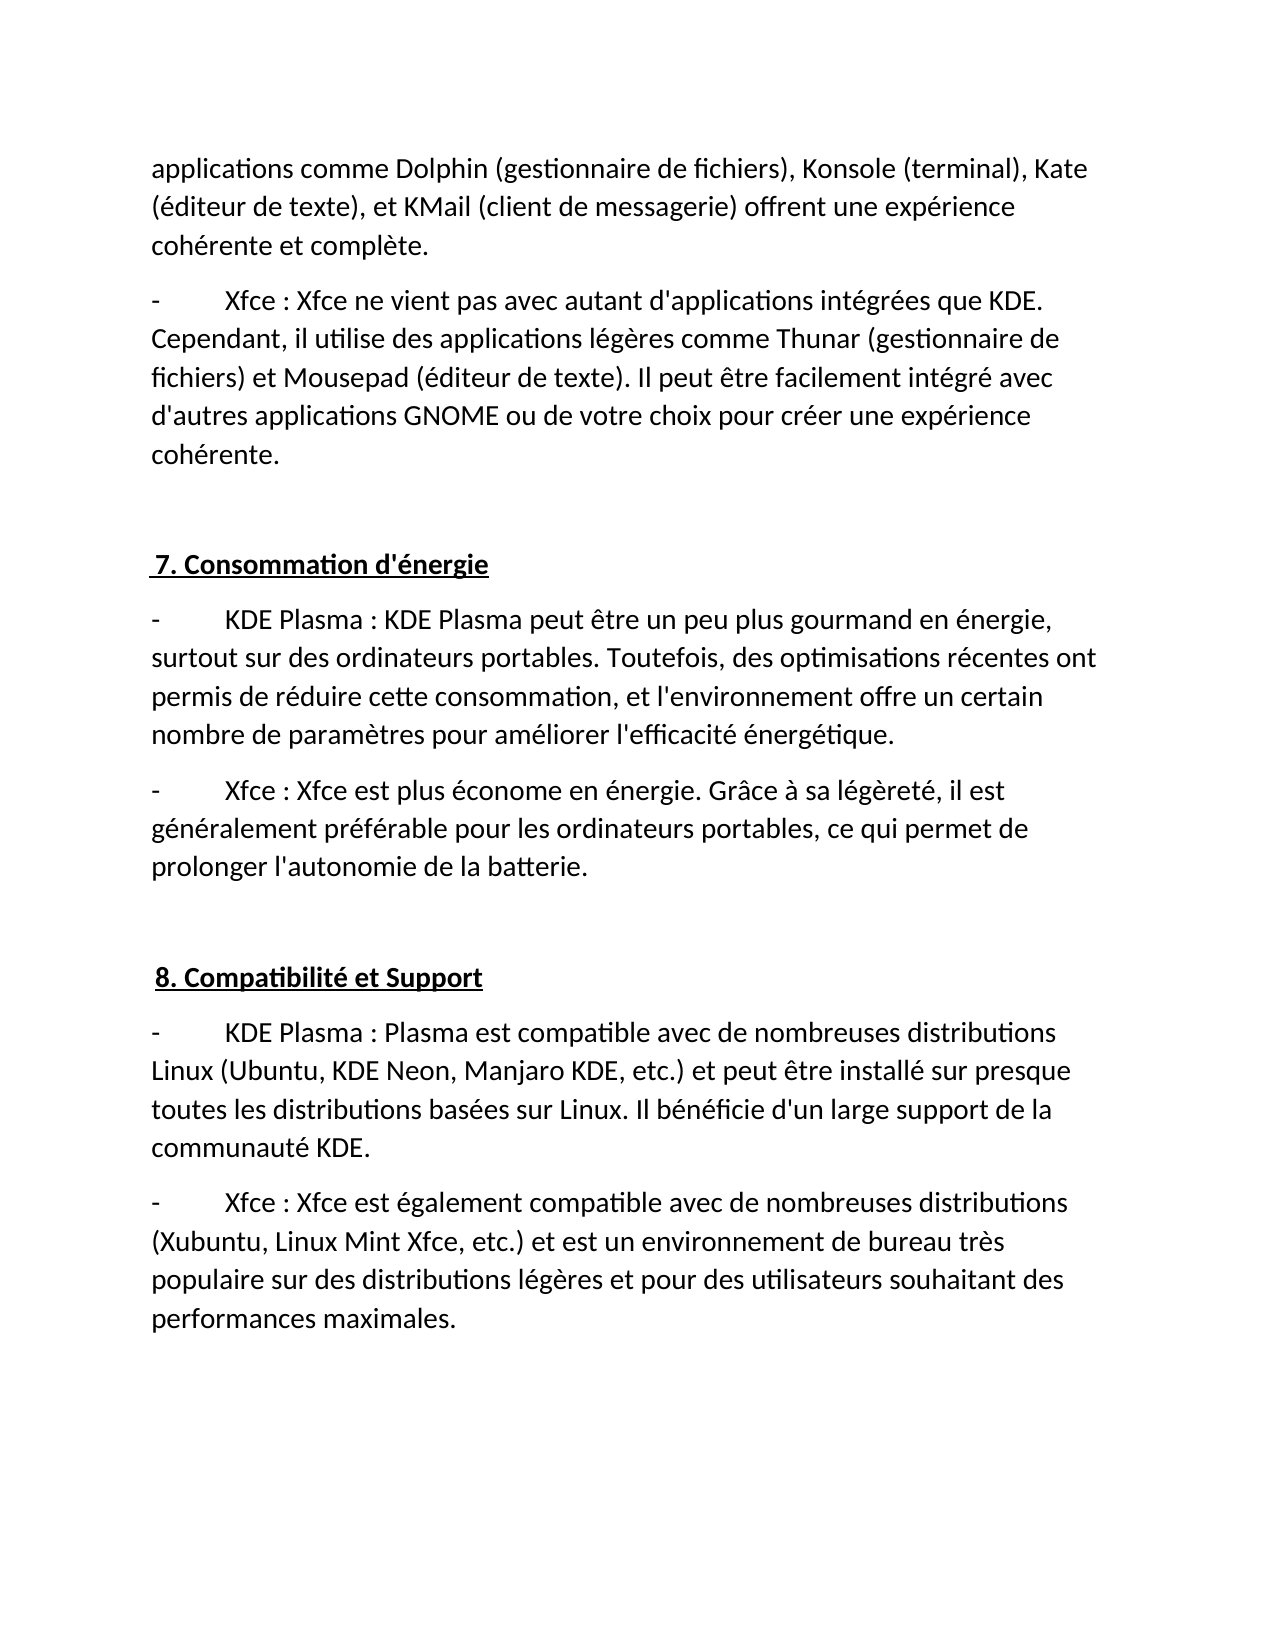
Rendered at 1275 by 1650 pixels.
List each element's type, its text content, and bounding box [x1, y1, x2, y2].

list KDE Plasma : Plasma est compatible avec de nombreuses distributions Linux (Ubuntu, KDE Neon, Manjaro KDE, etc.) et peut être installé sur presque toutes les distributions basées sur Linux. Il bénéficie d'un large support de la communauté KDE. [151, 1014, 1124, 1165]
list Xfce : Xfce est plus économe en énergie. Grâce à sa légèreté, il est généralement préférable pour les ordinateurs portables, ce qui permet de prolonger l'autonomie de la batterie. [151, 772, 1124, 884]
subtitle 7. Consommation d'énergie [148, 546, 1124, 582]
list Xfce : Xfce ne vient pas avec autant d'applications intégrées que KDE. Cependant, il utilise des applications légères comme Thunar (gestionnaire de fichiers) et Mousepad (éditeur de texte). Il peut être facilement intégré avec d'autres applications GNOME ou de votre choix pour créer une expérience cohérente. [151, 282, 1124, 471]
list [151, 150, 1124, 262]
list Xfce : Xfce est également compatible avec de nombreuses distributions (Xubuntu, Linux Mint Xfce, etc.) et est un environnement de bureau très populaire sur des distributions légères et pour des utilisateurs souhaitant des performances maximales. [151, 1184, 1124, 1335]
subtitle 8. Compatibilité et Support [148, 959, 1124, 994]
list KDE Plasma : KDE Plasma peut être un peu plus gourmand en énergie, surtout sur des ordinateurs portables. Toutefois, des optimisations récentes ont permis de réduire cette consommation, et l'environnement offre un certain nombre de paramètres pour améliorer l'efficacité énergétique. [151, 601, 1124, 752]
